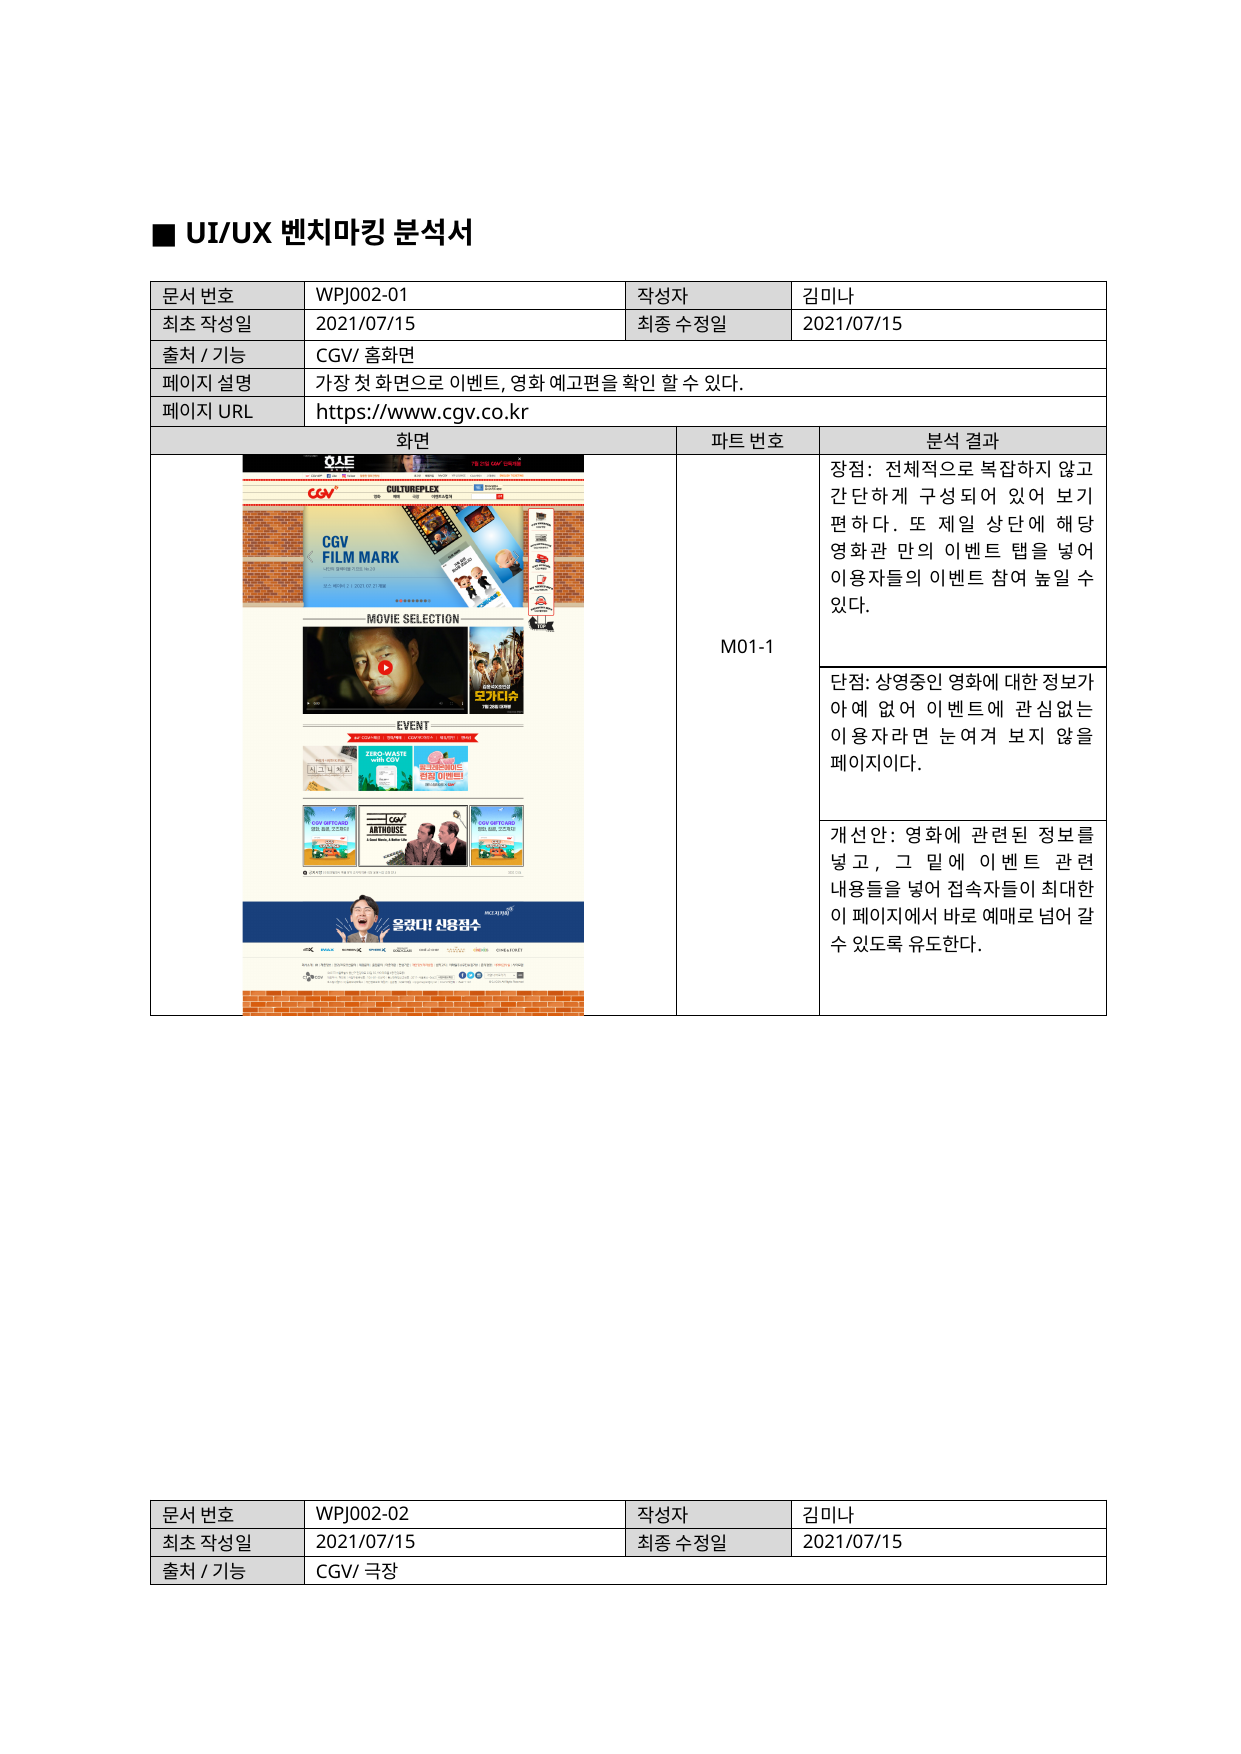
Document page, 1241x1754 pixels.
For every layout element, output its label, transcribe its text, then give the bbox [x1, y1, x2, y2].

table_cell 가장 첫 화면으로 이벤트, 영화 예고편을 확인 할 수 있다. [305, 369, 1106, 396]
text ■ UI/UX 벤치마킹 분석서 [150, 210, 1090, 252]
table_cell 화면 [151, 427, 676, 454]
table_header 문서 번호 [151, 282, 304, 309]
table_cell 장점: 전체적으로 복잡하지 않고 간단하게 구성되어 있어 보기 편하다. 또 제일 상단에 해당 영화관 만의 이벤트 탭을 넣어 이용자들의 이벤트 참여 높일 수 있다. [820, 455, 1106, 666]
table_cell https://www.cgv.co.kr [305, 397, 1106, 426]
table_cell 파트 번호 [677, 427, 819, 454]
table_cell 출처 / 기능 [151, 341, 304, 368]
table_cell 2021/07/15 [792, 310, 1106, 340]
table_cell [151, 455, 242, 1015]
table_cell 분석 결과 [820, 427, 1106, 454]
table_header WPJ002-01 [305, 282, 625, 309]
table_cell 페이지 설명 [151, 369, 304, 396]
table_header 김미나 [792, 282, 1106, 309]
table_cell 최초 작성일 [151, 1529, 304, 1556]
table_header WPJ002-02 [305, 1501, 625, 1528]
table_header 문서 번호 [151, 1501, 304, 1528]
table_cell 최종 수정일 [626, 310, 791, 340]
table_cell 최초 작성일 [151, 310, 304, 340]
table_header 김미나 [792, 1501, 1106, 1528]
table_cell 2021/07/15 [305, 1529, 625, 1556]
table_cell [584, 455, 676, 1015]
table_cell 2021/07/15 [792, 1529, 1106, 1556]
table_cell 최종 수정일 [626, 1529, 791, 1556]
table_cell 출처 / 기능 [151, 1557, 304, 1584]
picture [242, 455, 584, 1016]
table_cell 단점: 상영중인 영화에 대한 정보가 아예 없어 이벤트에 관심없는 이용자라면 눈여겨 보지 않을 페이지이다. [820, 668, 1106, 819]
table_header 작성자 [626, 1501, 791, 1528]
table_cell 개선안: 영화에 관련된 정보를 넣고, 그 밑에 이벤트 관련 내용들을 넣어 접속자들이 최대한 이 페이지에서 바로 예매로 넘어 갈 수 있도록 유도한다. [820, 821, 1106, 1015]
table_cell CGV/ 홈화면 [305, 341, 1106, 368]
table_cell CGV/ 극장 [305, 1557, 1106, 1584]
table_cell M01-1 [677, 455, 819, 1015]
table_cell 2021/07/15 [305, 310, 625, 340]
table_header 작성자 [626, 282, 791, 309]
table_cell 페이지 URL [151, 397, 304, 426]
